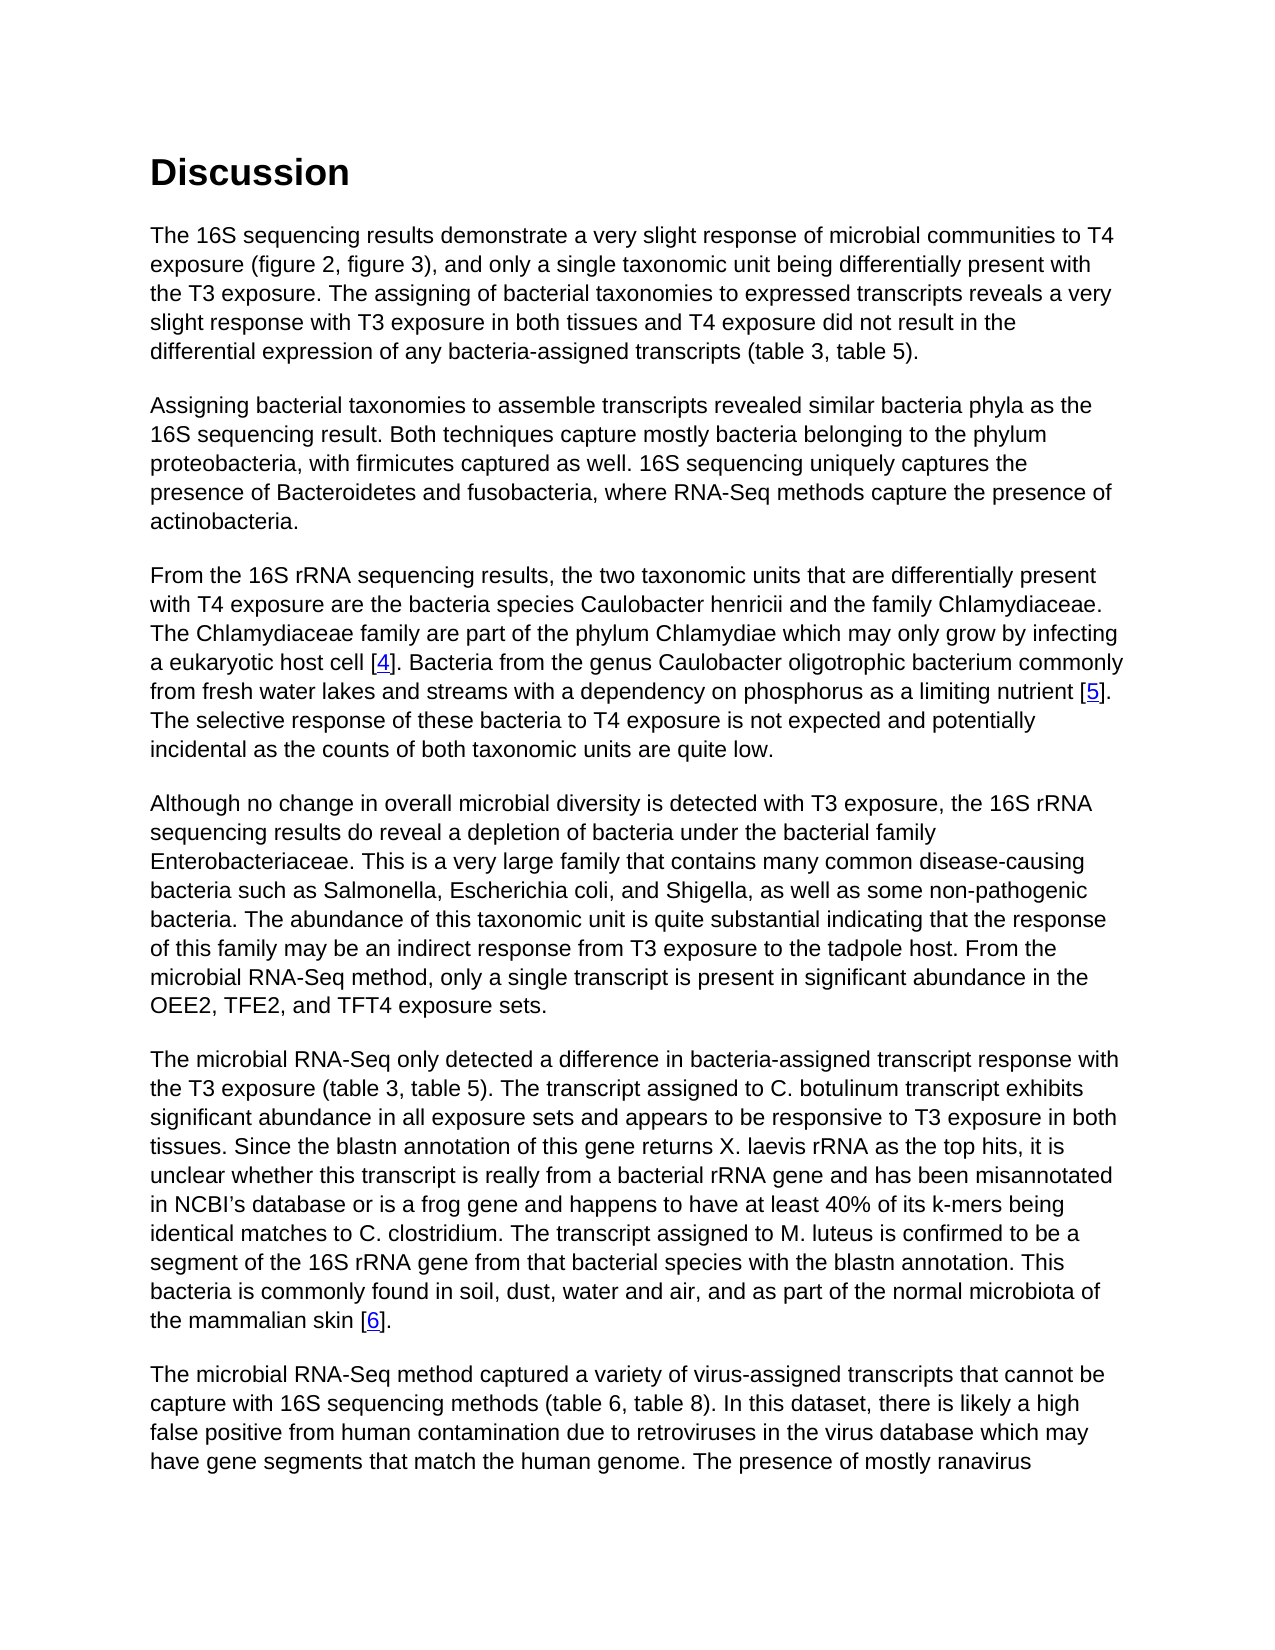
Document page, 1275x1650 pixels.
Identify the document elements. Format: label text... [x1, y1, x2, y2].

subtitle Discussion [150, 150, 1125, 193]
text From the 16S rRNA sequencing results, the two taxonomic units that are differentially present with T4 exposure are the bacteria species Caulobacter henricii and the family Chlamydiaceae. The Chlamydiaceae family are part of the phylum Chlamydiae which may only grow by infecting a eukaryotic host cell [4]. Bacteria from the genus Caulobacter oligotrophic bacterium commonly from fresh water lakes and streams with a dependency on phosphorus as a limiting nutrient [5]. The selective response of these bacteria to T4 exposure is not expected and potentially incidental as the counts of both taxonomic units are quite low. [150, 562, 1125, 762]
text The microbial RNA-Seq only detected a difference in bacteria-assigned transcript response with the T3 exposure (table 3, table 5). The transcript assigned to C. botulinum transcript exhibits significant abundance in all exposure sets and appears to be responsive to T3 exposure in both tissues. Since the blastn annotation of this gene returns X. laevis rRNA as the top hits, it is unclear whether this transcript is really from a bacterial rRNA gene and has been misannotated in NCBI’s database or is a frog gene and happens to have at least 40% of its k-mers being identical matches to C. clostridium. The transcript assigned to M. luteus is confirmed to be a segment of the 16S rRNA gene from that bacterial species with the blastn annotation. This bacteria is commonly found in soil, dust, water and air, and as part of the normal microbiota of the mammalian skin [6]. [150, 1046, 1125, 1333]
text Assigning bacterial taxonomies to assemble transcripts revealed similar bacteria phyla as the 16S sequencing result. Both techniques capture mostly bacteria belonging to the phylum proteobacteria, with firmicutes captured as well. 16S sequencing uniquely captures the presence of Bacteroidetes and fusobacteria, where RNA-Seq methods capture the presence of actinobacteria. [150, 392, 1125, 534]
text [150, 1361, 1125, 1474]
text Although no change in overall microbial diversity is detected with T3 exposure, the 16S rRNA sequencing results do reveal a depletion of bacteria under the bacterial family Enterobacteriaceae. This is a very large family that contains many common disease-causing bacteria such as Salmonella, Escherichia coli, and Shigella, as well as some non-pathogenic bacteria. The abundance of this taxonomic unit is quite substantial indicating that the response of this family may be an indirect response from T3 exposure to the tadpole host. From the microbial RNA-Seq method, only a single transcript is present in significant abundance in the OEE2, TFE2, and TFT4 exposure sets. [150, 790, 1125, 1019]
text The 16S sequencing results demonstrate a very slight response of microbial communities to T4 exposure (figure 2, figure 3), and only a single taxonomic unit being differentially present with the T3 exposure. The assigning of bacterial taxonomies to expressed transcripts reveals a very slight response with T3 exposure in both tissues and T4 exposure did not result in the differential expression of any bacteria-assigned transcripts (table 3, table 5). [150, 222, 1125, 364]
